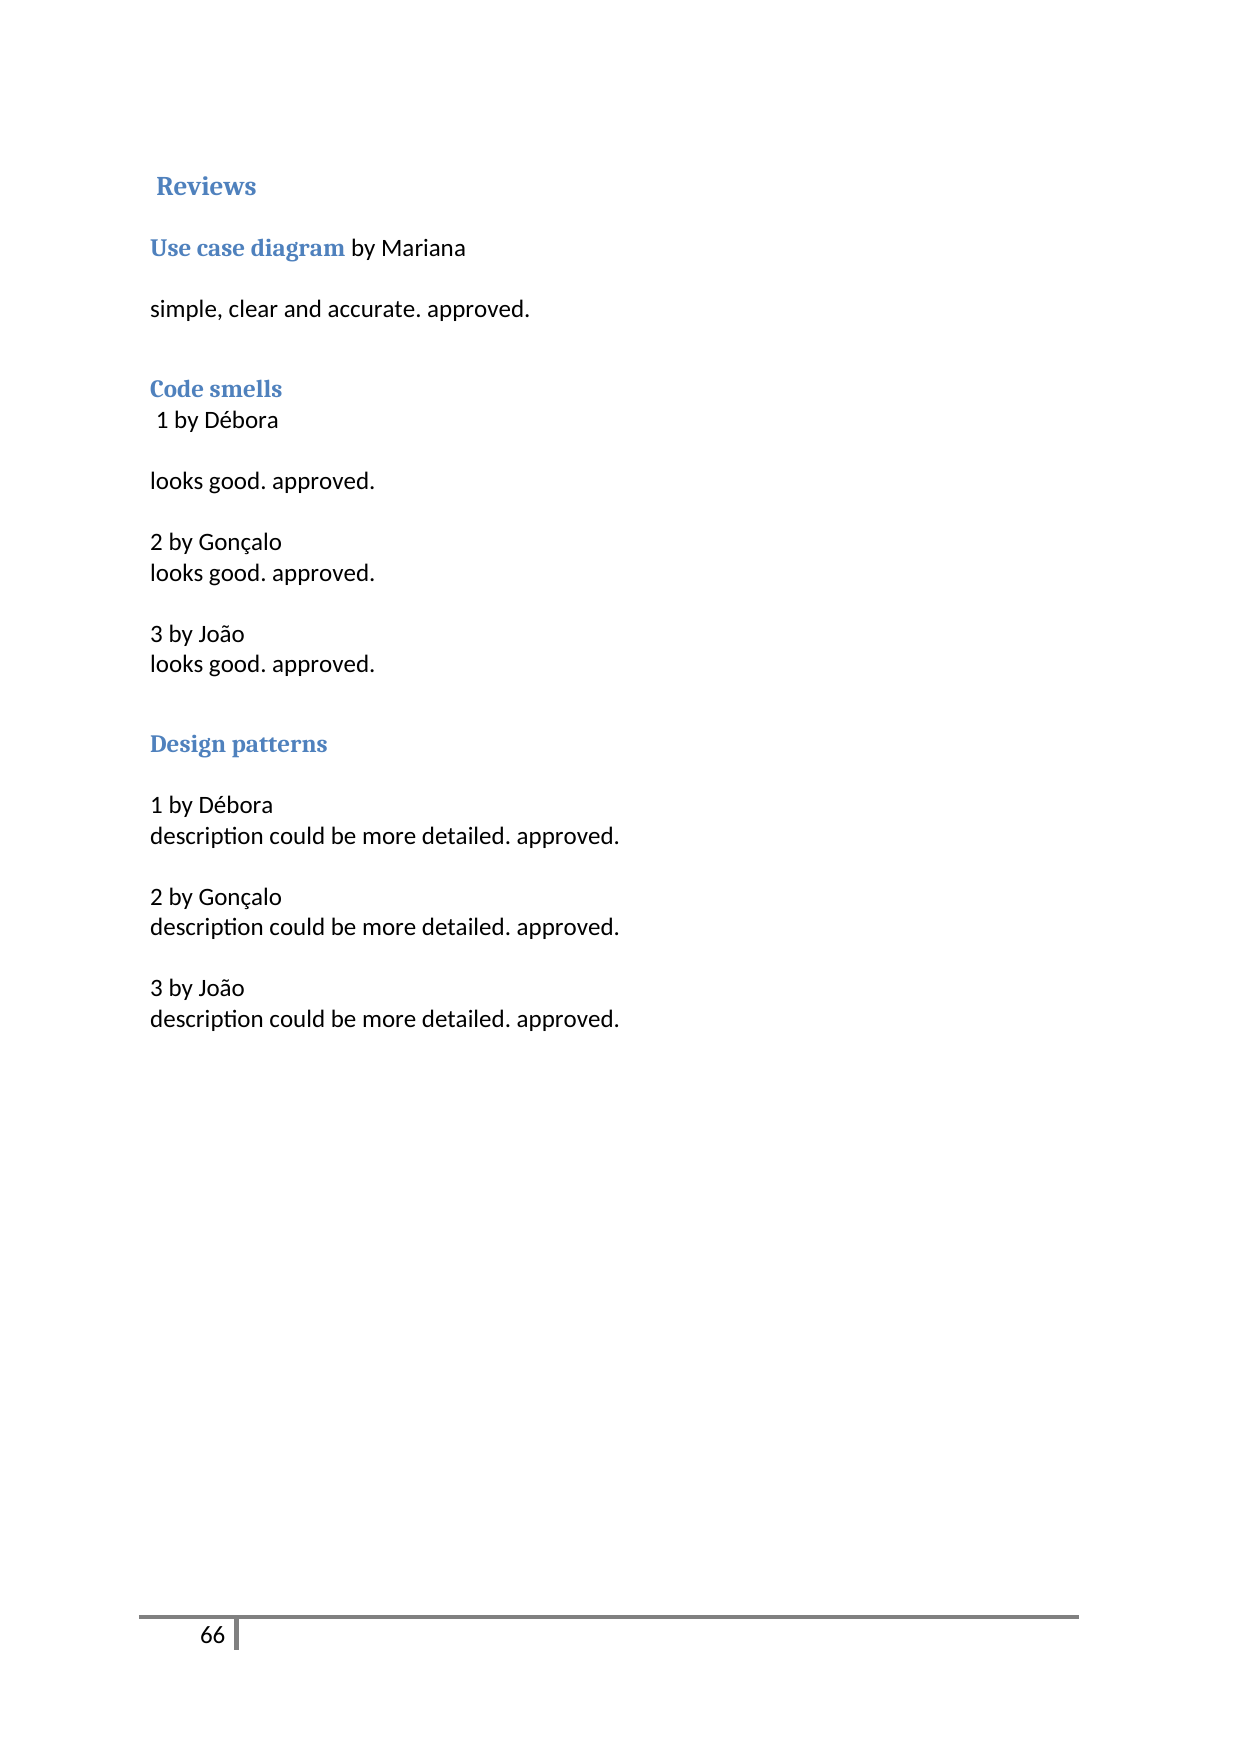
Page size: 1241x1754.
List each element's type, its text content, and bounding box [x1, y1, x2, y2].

subtitle Design patterns [150, 730, 1090, 759]
text 2 by Gonçalo looks good. approved. 3 by João [150, 526, 1090, 648]
text looks good. approved. [150, 465, 1090, 496]
text description could be more detailed. approved. [150, 1003, 1090, 1034]
text 2 by Gonçalo description could be more detailed. approved. [150, 881, 1090, 942]
text Use case diagram by Mariana [150, 232, 1090, 263]
text 1 by Débora [150, 789, 1090, 820]
subtitle Reviews [150, 171, 1090, 202]
text looks good. approved. [150, 648, 1090, 709]
text description could be more detailed. approved. [150, 820, 1090, 851]
text 3 by João [150, 942, 1090, 1003]
subtitle Code smells [150, 375, 1090, 404]
text simple, clear and accurate. approved. [150, 263, 1090, 324]
text 1 by Débora [150, 404, 1090, 435]
